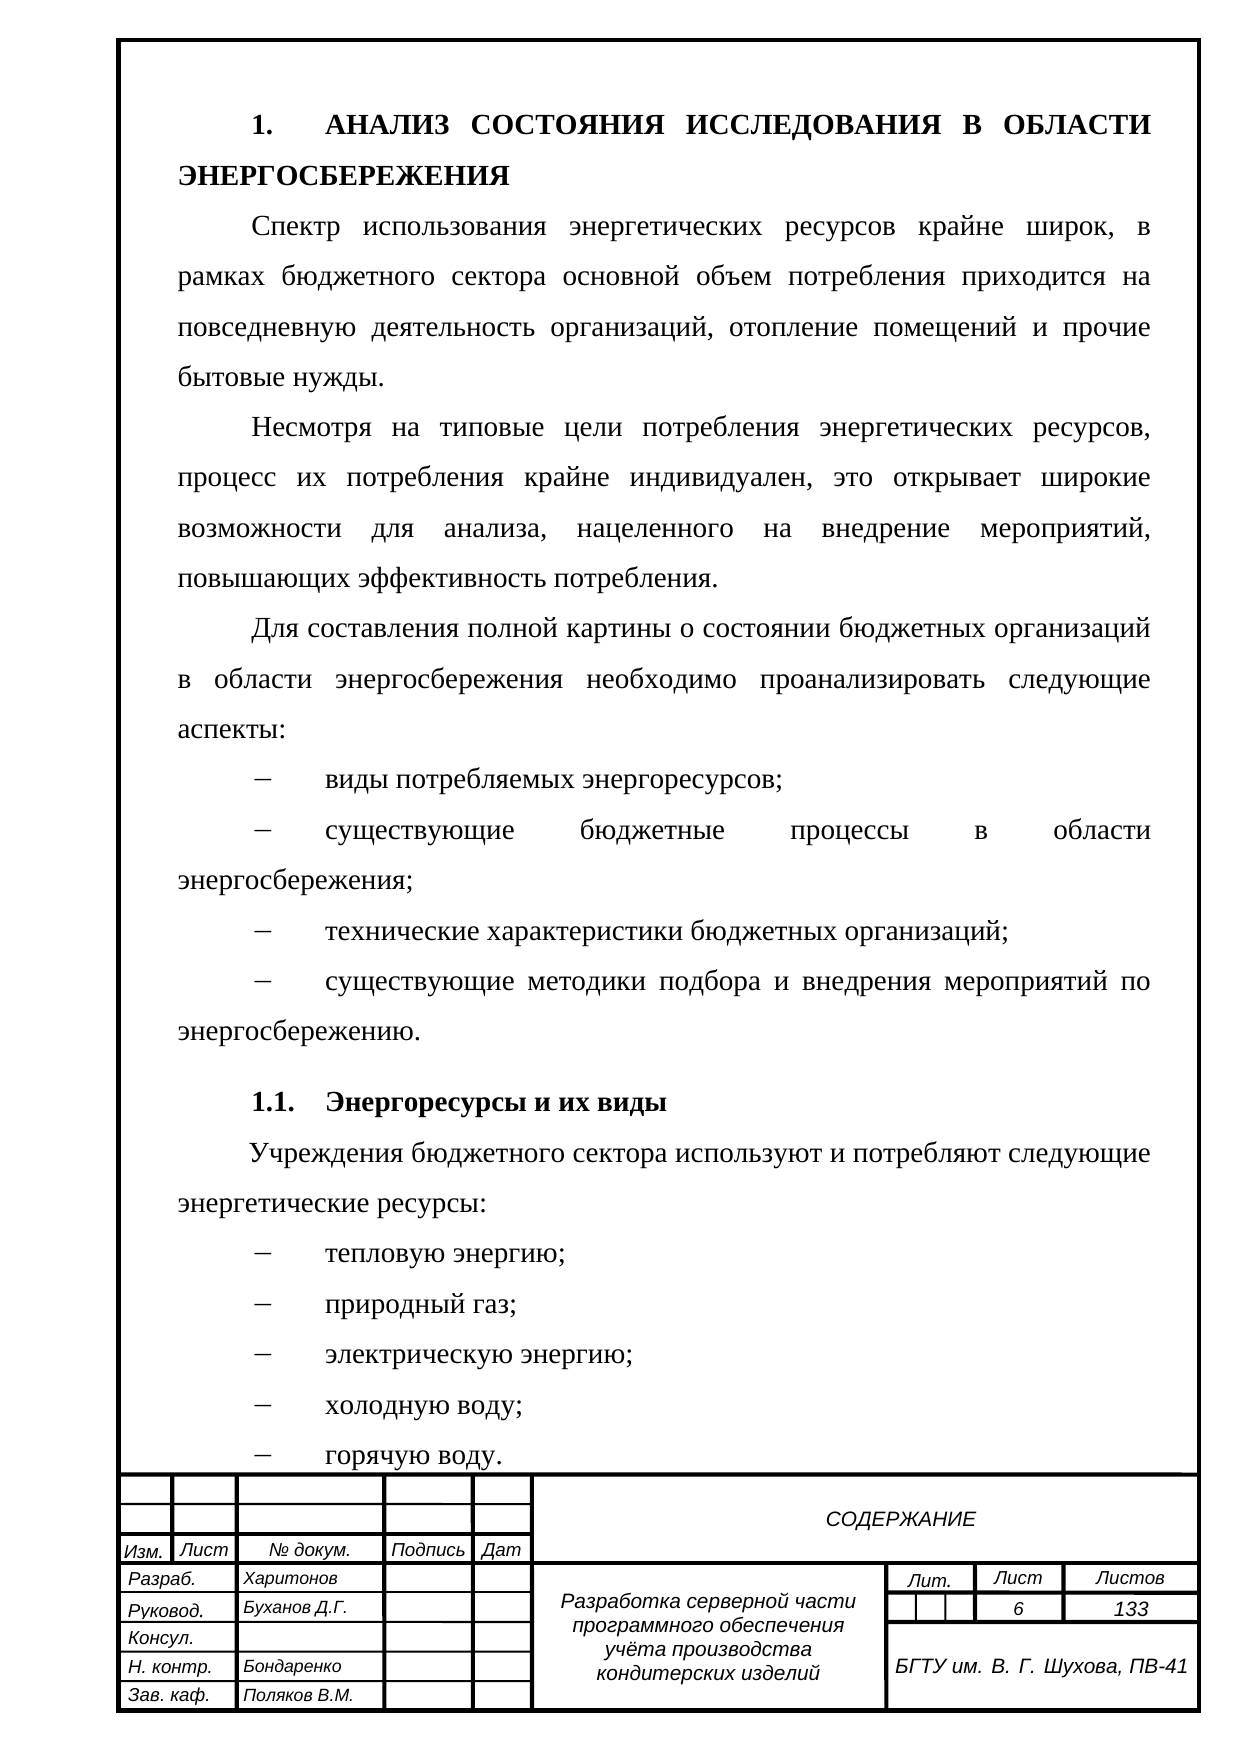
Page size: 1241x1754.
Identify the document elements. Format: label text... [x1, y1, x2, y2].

list существующие бюджетные процессы в области энергосбережения; [177, 812, 1152, 896]
subtitle Энергоресурсы и их виды [177, 1084, 1152, 1118]
list горячую воду. [177, 1437, 1152, 1471]
list существующие методики подбора и внедрения мероприятий по энергосбережению. [177, 963, 1152, 1047]
text Спектр использования энергетических ресурсов крайне широк, в рамках бюджетного сектора основной объем потребления приходится на повседневную деятельность организаций, отопление помещений и прочие бытовые нужды. [177, 208, 1152, 392]
text Несмотря на типовые цели потребления энергетических ресурсов, процесс их потребления крайне индивидуален, это открывает широкие возможности для анализа, нацеленного на внедрение мероприятий, повышающих эффективность потребления. [177, 409, 1152, 594]
text Для составления полной картины о состоянии бюджетных организаций в области энергосбережения необходимо проанализировать следующие аспекты: [177, 611, 1152, 745]
list тепловую энергию; [177, 1236, 1152, 1269]
list виды потребляемых энергоресурсов; [177, 761, 1152, 795]
subtitle АНАЛИЗ СОСТОЯНИЯ ИССЛЕДОВАНИЯ В ОБЛАСТИ ЭНЕРГОСБЕРЕЖЕНИЯ [177, 107, 1152, 191]
list электрическую энергию; [177, 1336, 1152, 1370]
list холодную воду; [177, 1387, 1152, 1420]
text Учреждения бюджетного сектора используют и потребляют следующие энергетические ресурсы: [177, 1135, 1152, 1219]
list технические характеристики бюджетных организаций; [177, 913, 1152, 946]
list природный газ; [177, 1286, 1152, 1319]
